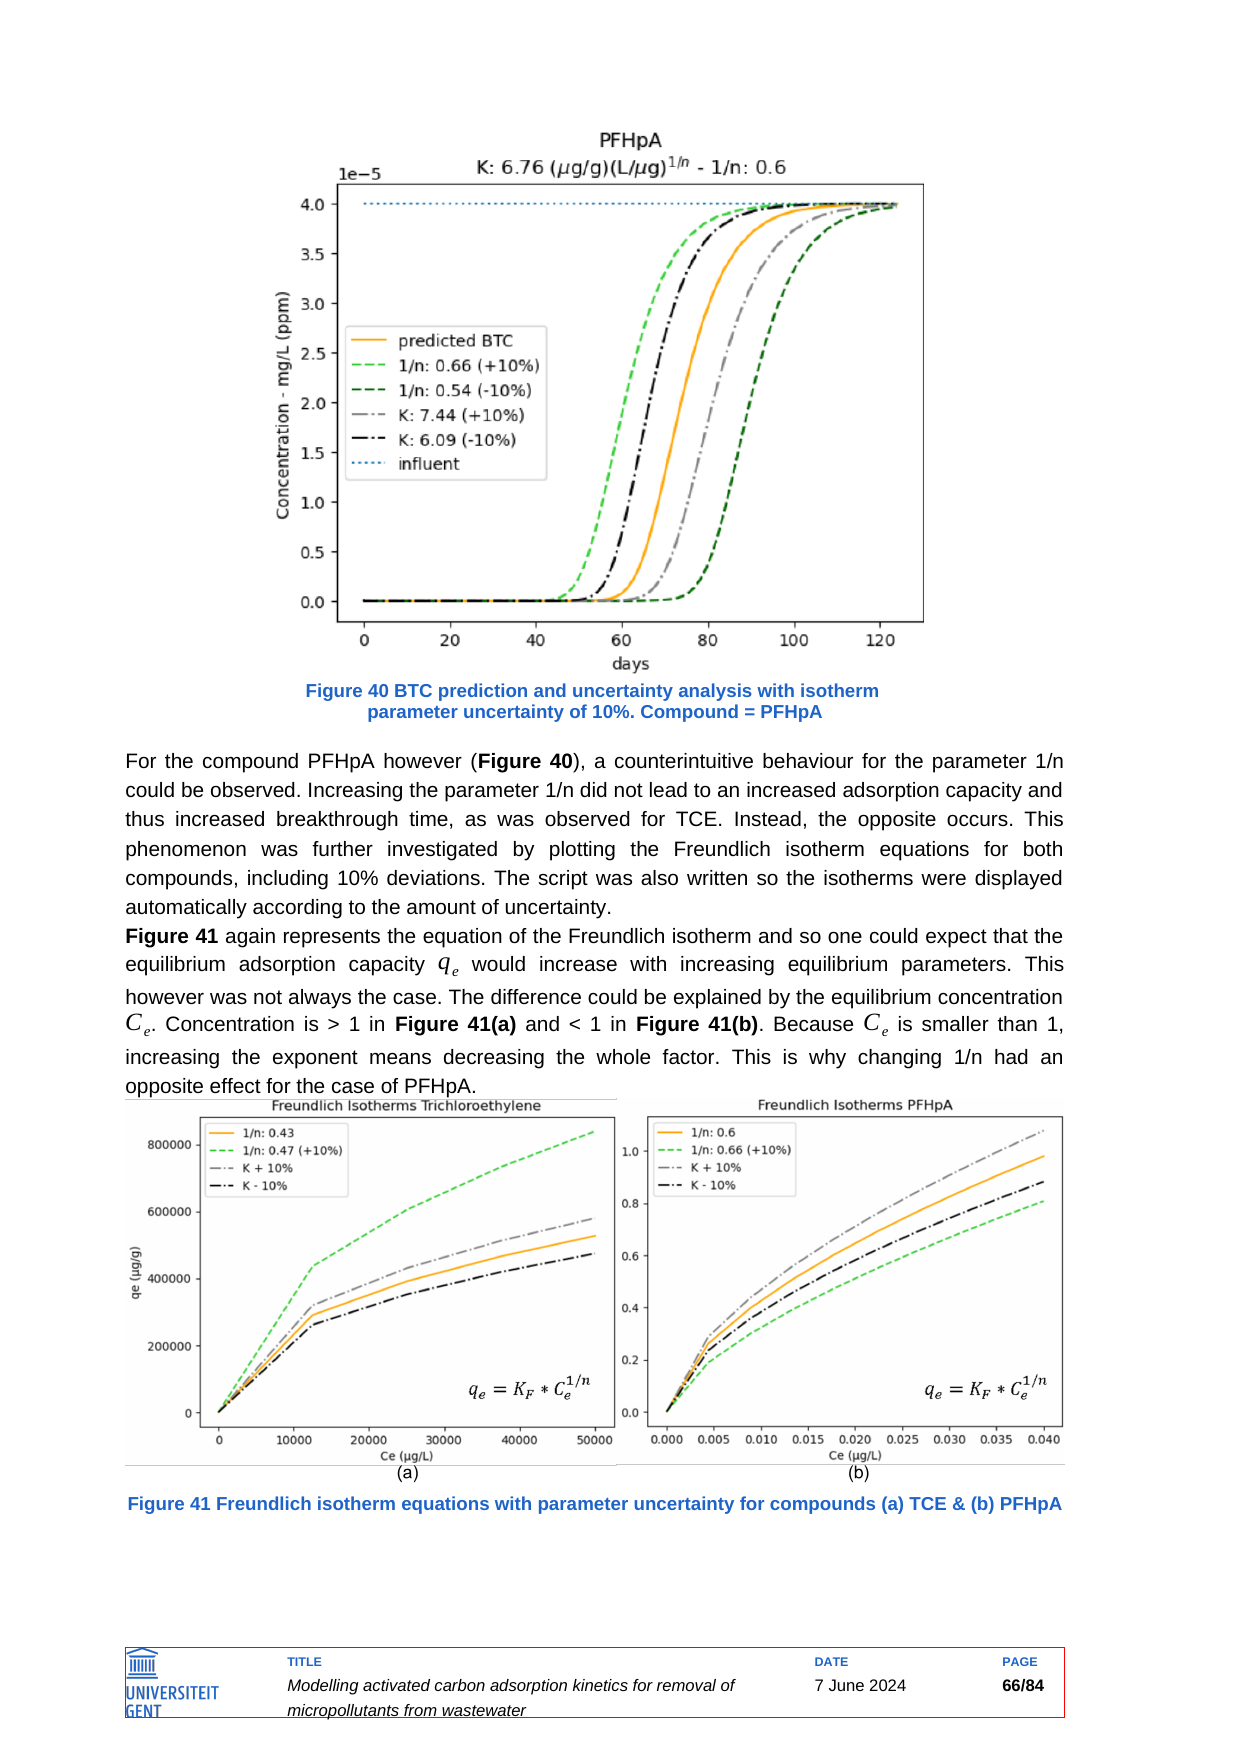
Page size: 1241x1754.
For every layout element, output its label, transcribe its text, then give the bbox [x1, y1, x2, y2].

picture [265, 124, 925, 680]
text Figure 41 Freundlich isotherm equations with parameter uncertainty for compounds (a) TCE & (b) PFHpA [125, 1493, 1065, 1514]
picture [125, 1098, 1065, 1493]
text For the compound PFHpA however (Figure 40), a counterintuitive behaviour for the parameter 1/n could be observed. Increasing the parameter 1/n did not lead to an increased adsorption capacity and thus increased breakthrough time, as was observed for TCE. Instead, the opposite occurs. This phenomenon was further investigated by plotting the Freundlich isotherm equations for both compounds, including 10% deviations. The script was also written so the isotherms were displayed automatically according to the amount of uncertainty. [125, 744, 1065, 919]
text Figure 40 BTC prediction and uncertainty analysis with isotherm parameter uncertainty of 10%. Compound = PFHpA [125, 680, 1065, 723]
text Figure 41 again represents the equation of the Freundlich isotherm and so one could expect that the equilibrium adsorption capacity would increase with increasing equilibrium parameters. This however was not always the case. The difference could be explained by the equilibrium concentration . Concentration is > 1 in Figure 41(a) and < 1 in Figure 41(b). Because is smaller than 1, increasing the exponent means decreasing the whole factor. This is why changing 1/n had an opposite effect for the case of PFHpA. [125, 919, 1065, 1098]
picture [95, 1623, 252, 1749]
